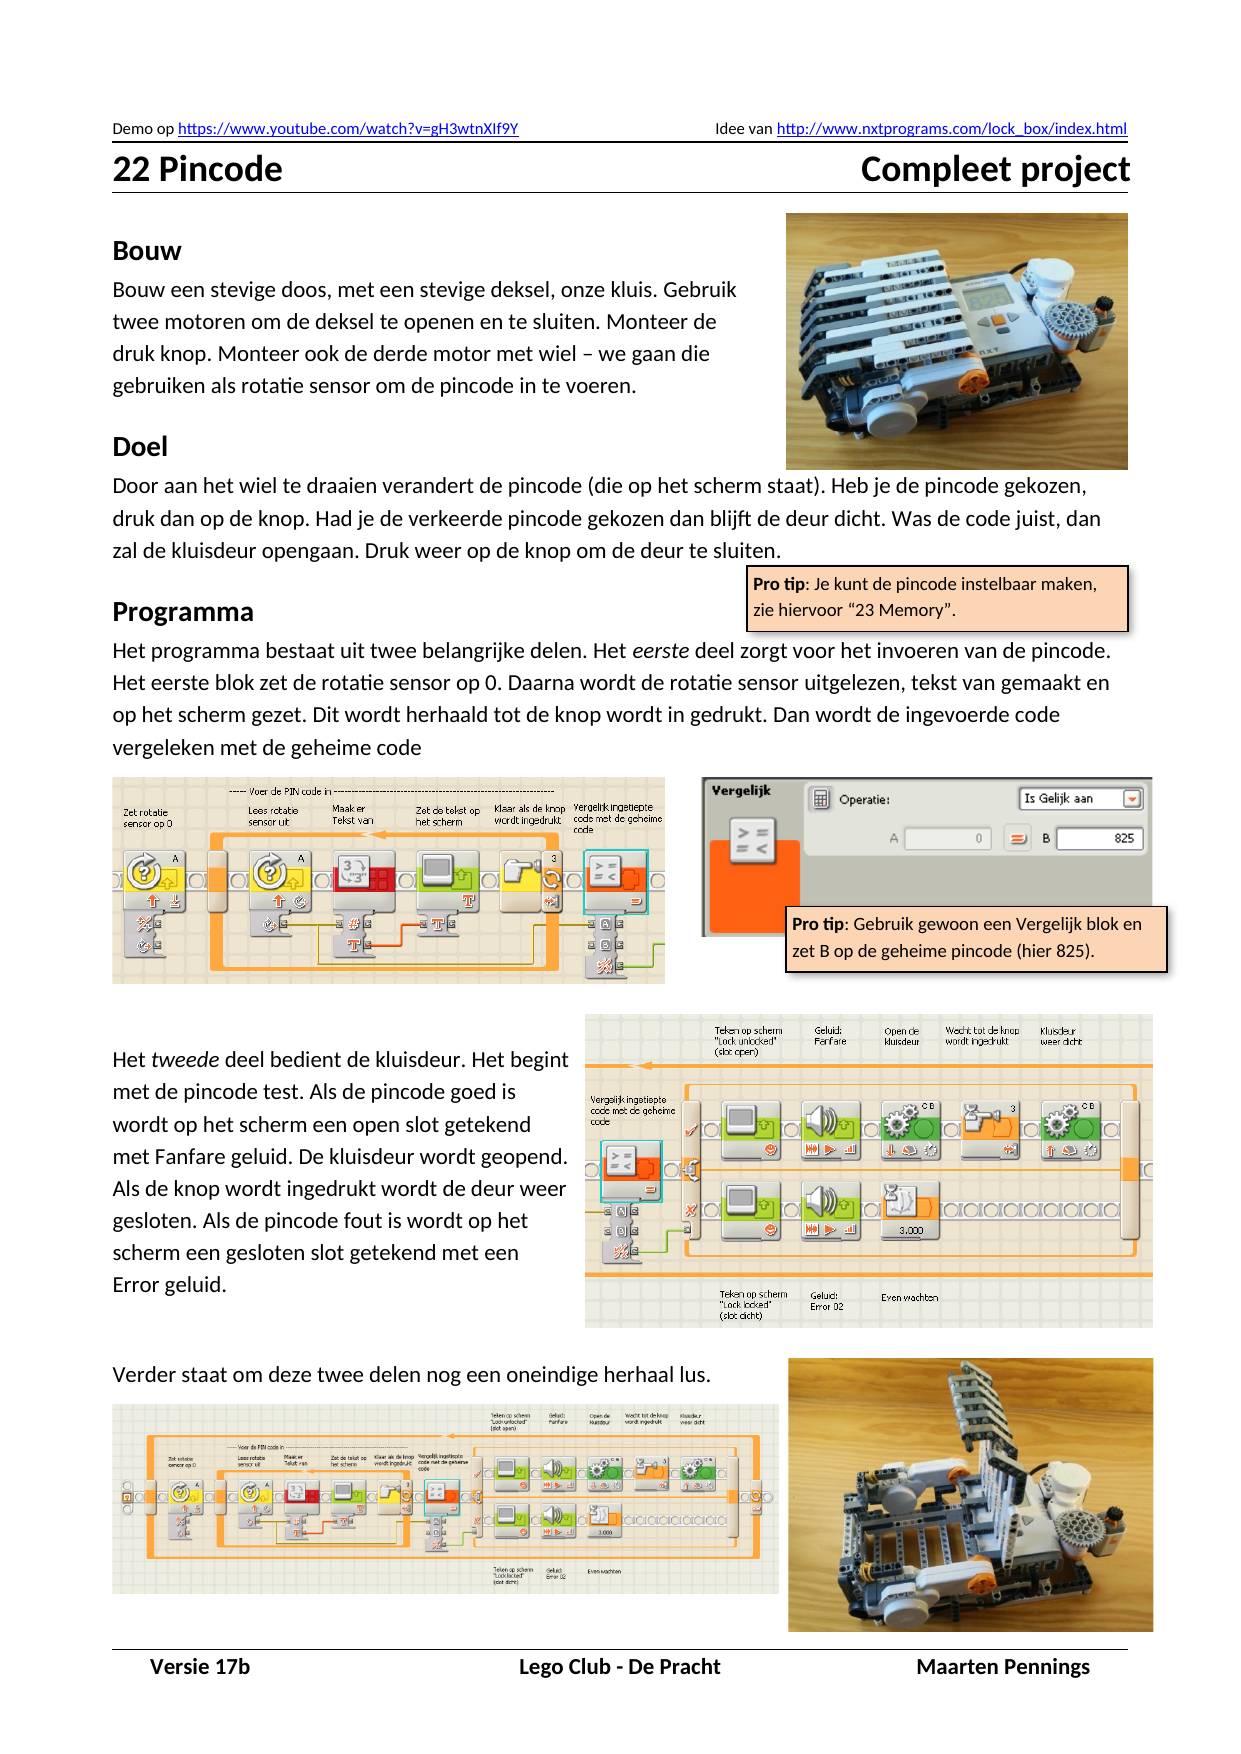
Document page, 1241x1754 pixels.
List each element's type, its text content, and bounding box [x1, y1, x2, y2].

text Doel [112, 428, 786, 464]
text Demo op https://www.youtube.com/watch?v=gH3wtnXIf9Y Idee van http://www.nxtprograms.com/lock_box/index.html [112, 118, 1128, 138]
picture [112, 1404, 779, 1594]
text Het tweede deel bedient de kluisdeur. Het begint met de pincode test. Als de pincode goed is wordt op het scherm een open slot getekend met Fanfare geluid. De kluisdeur wordt geopend. Als de knop wordt ingedrukt wordt de deur weer gesloten. Als de pincode fout is wordt op het scherm een gesloten slot getekend met een Error geluid. [112, 1045, 571, 1299]
text Bouw [112, 232, 786, 267]
text Bouw een stevige doos, met een stevige deksel, onze kluis. Gebruik twee motoren om de deksel te openen en te sluiten. Monteer de druk knop. Monteer ook de derde motor met wiel – we gaan die gebruiken als rotatie sensor om de pincode in te voeren. [112, 275, 762, 399]
picture [585, 1014, 1153, 1328]
picture [112, 777, 665, 984]
picture [786, 213, 1128, 470]
text Verder staat om deze twee delen nog een oneindige herhaal lus. [112, 1360, 788, 1388]
text Door aan het wiel te draaien verandert de pincode (die op het scherm staat). Heb je de pincode gekozen, druk dan op de knop. Had je de verkeerde pincode gekozen dan blijft de deur dicht. Was de code juist, dan zal de kluisdeur opengaan. Druk weer op de knop om de deur te sluiten. [112, 471, 1128, 564]
text Het programma bestaat uit twee belangrijke delen. Het eerste deel zorgt voor het invoeren van de pincode. Het eerste blok zet de rotatie sensor op 0. Daarna wordt de rotatie sensor uitgelezen, tekst van gemaakt en op het scherm gezet. Dit wordt herhaald tot de knop wordt in gedrukt. Dan wordt de ingevoerde code vergeleken met de geheime code [112, 636, 1128, 761]
text 22 Pincode Compleet project [112, 143, 1128, 192]
text Programma [112, 593, 745, 629]
picture [701, 777, 1153, 937]
picture [788, 1358, 1154, 1632]
